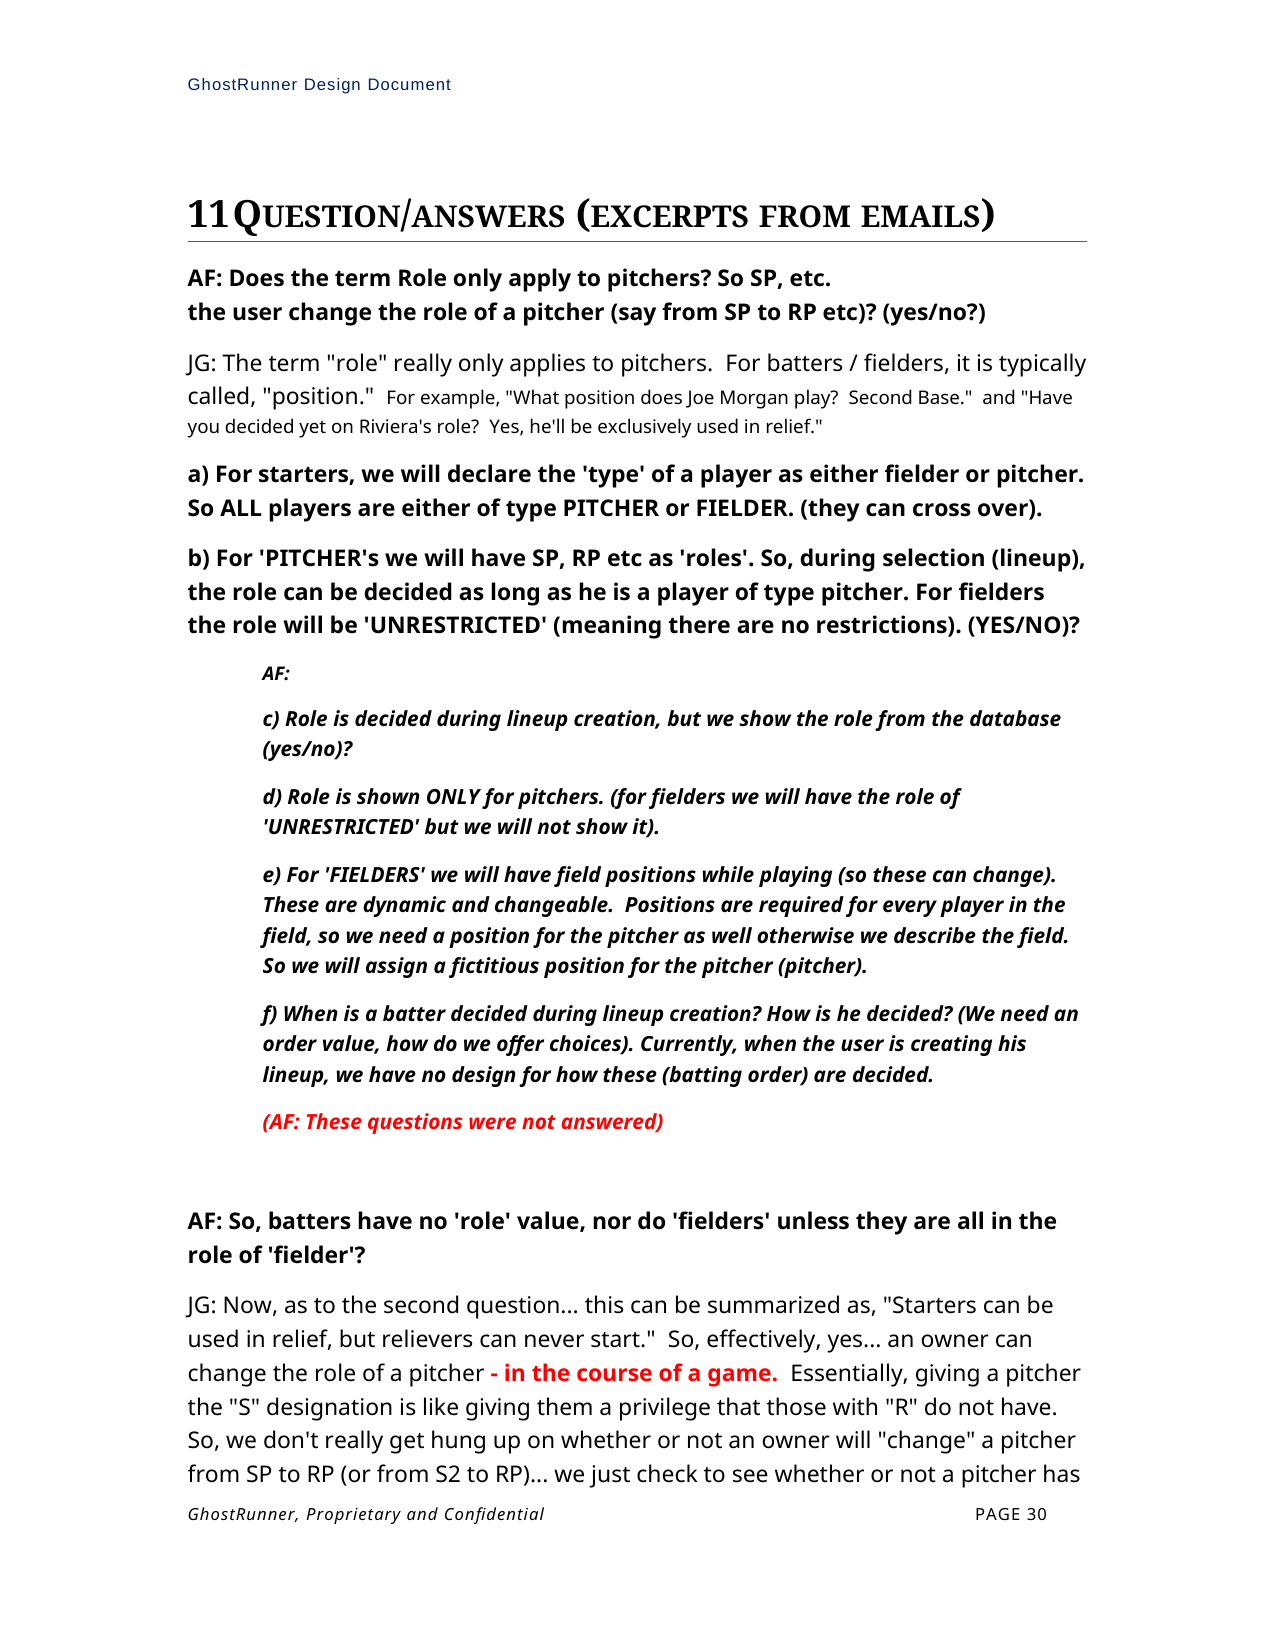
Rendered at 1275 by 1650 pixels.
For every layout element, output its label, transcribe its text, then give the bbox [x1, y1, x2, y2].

text (AF: These questions were not answered) [262, 1107, 1087, 1136]
text AF: [187, 660, 1087, 685]
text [187, 1289, 1087, 1489]
text a) For starters, we will declare the 'type' of a player as either fielder or pitcher. So ALL players are either of type PITCHER or FIELDER. (they can cross over). [187, 458, 1087, 523]
subtitle Question/answers (excerpts from emails) [187, 187, 1087, 242]
text AF: Does the term Role only apply to pitchers? So SP, etc. the user change the role of a pitcher (say from SP to RP etc)? (yes/no?) [187, 262, 1087, 327]
text f) When is a batter decided during lineup creation? How is he decided? (We need an order value, how do we offer choices). Currently, when the user is creating his lineup, we have no design for how these (batting order) are decided. [262, 999, 1087, 1089]
text JG: The term "role" really only applies to pitchers. For batters / fielders, it is typically called, "position." For example, "What position does Joe Morgan play? Second Base." and "Have you decided yet on Riviera's role? Yes, he'll be exclusively used in relief." [187, 347, 1087, 439]
text d) Role is shown ONLY for pitchers. (for fielders we will have the role of 'UNRESTRICTED' but we will not show it). [262, 782, 1087, 841]
text e) For 'FIELDERS' we will have field positions while playing (so these can change). These are dynamic and changeable. Positions are required for every player in the field, so we need a position for the pitcher as well otherwise we describe the field. So we will assign a fictitious position for the pitcher (pitcher). [262, 860, 1087, 980]
text c) Role is decided during lineup creation, but we show the role from the database (yes/no)? [262, 704, 1087, 763]
text AF: So, batters have no 'role' value, nor do 'fielders' unless they are all in the role of 'fielder'? [187, 1205, 1087, 1270]
text b) For 'PITCHER's we will have SP, RP etc as 'roles'. So, during selection (lineup), the role can be decided as long as he is a player of type pitcher. For fielders the role will be 'UNRESTRICTED' (meaning there are no restrictions). (YES/NO)? [187, 542, 1087, 641]
